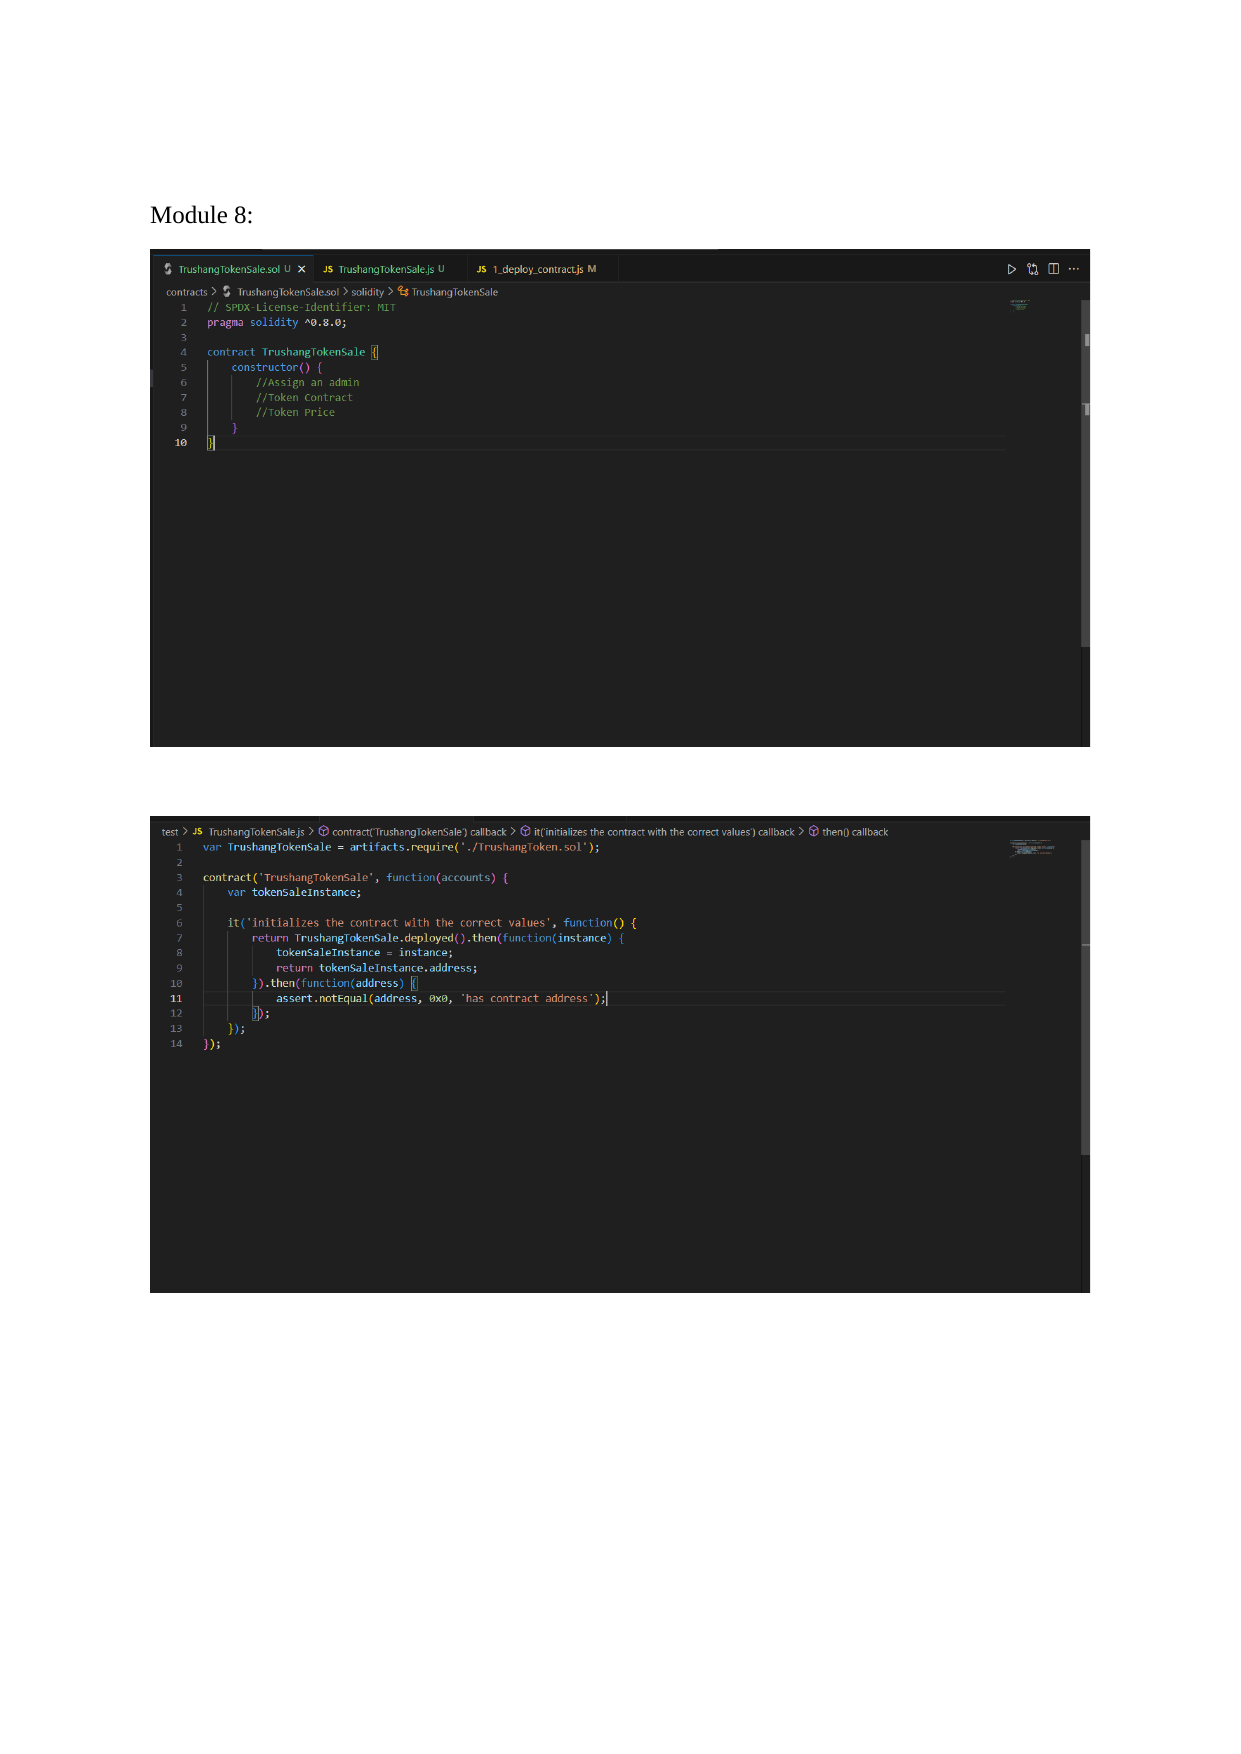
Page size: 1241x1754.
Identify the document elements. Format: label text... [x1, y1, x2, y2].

picture [150, 816, 1091, 1293]
picture [150, 249, 1091, 747]
text Module 8: [150, 200, 1090, 228]
